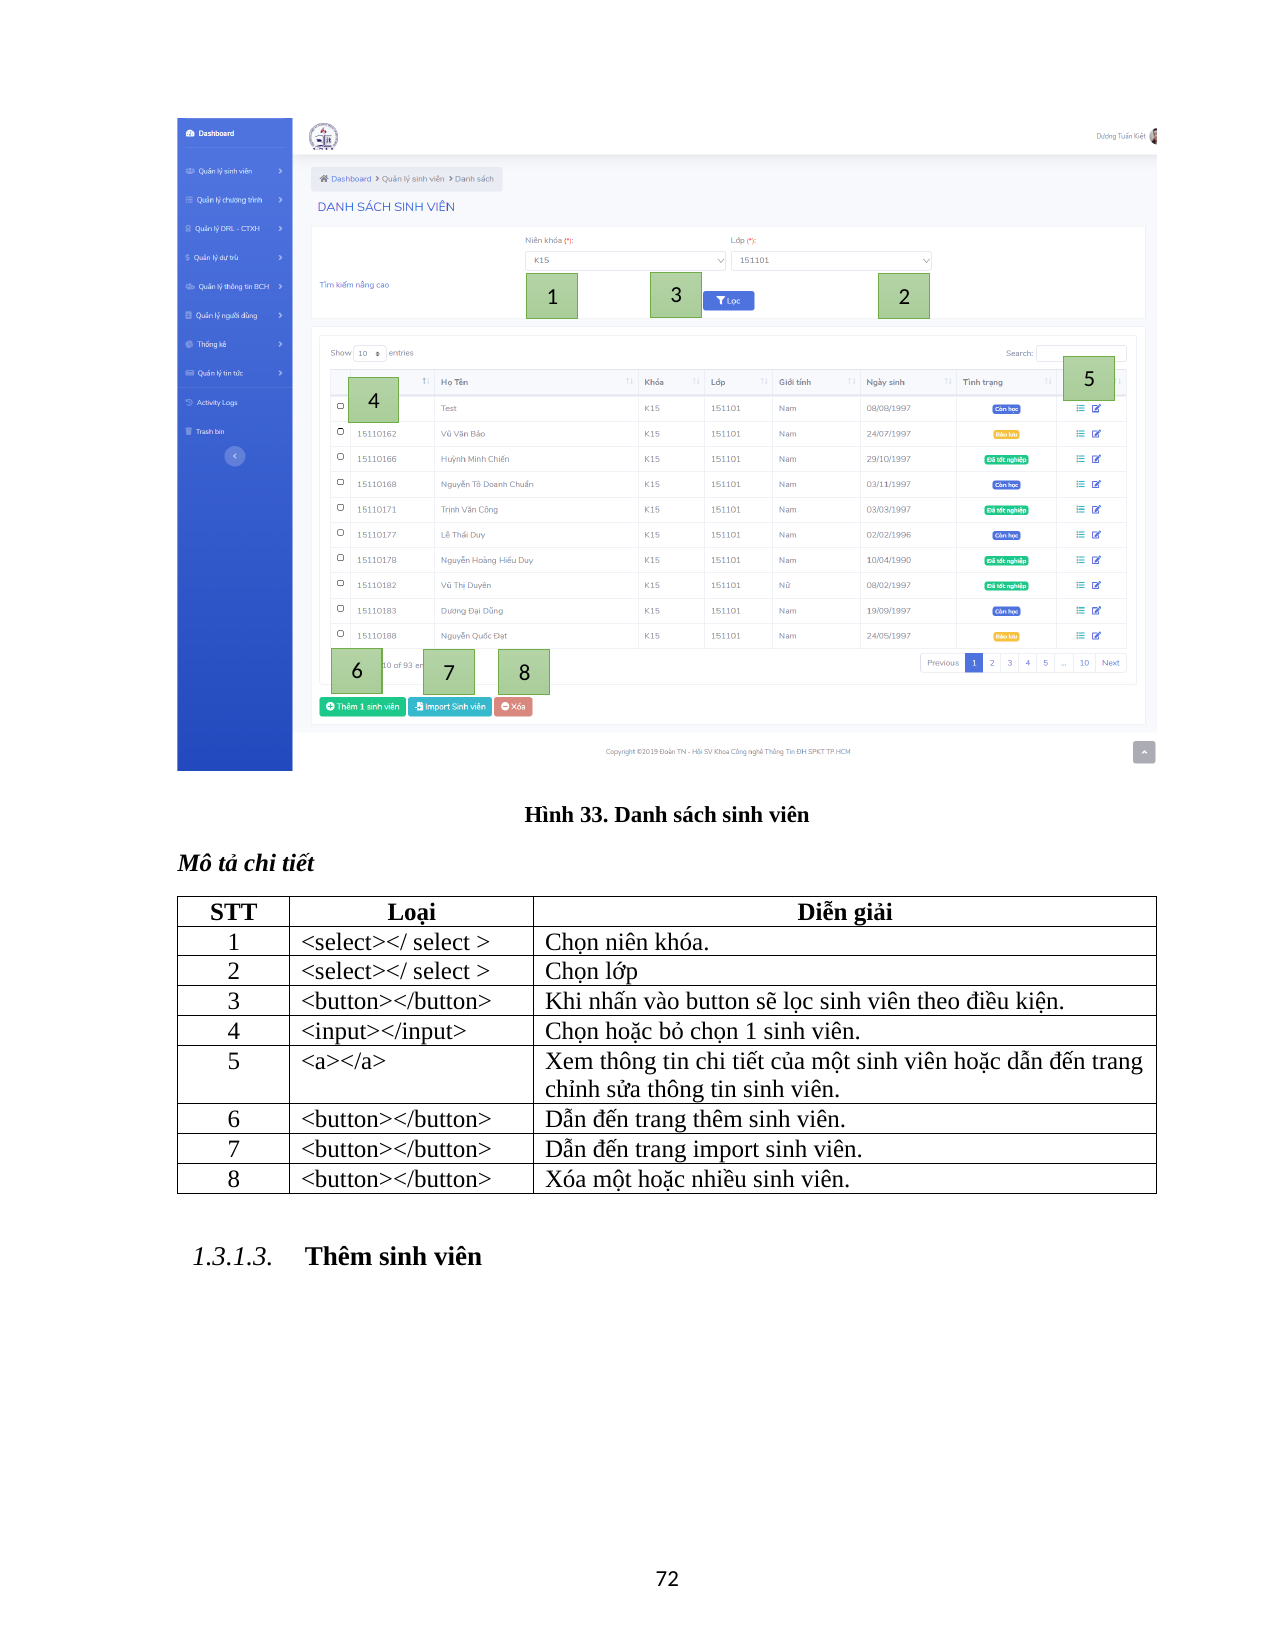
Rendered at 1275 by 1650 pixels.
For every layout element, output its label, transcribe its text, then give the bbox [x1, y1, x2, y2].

list Thêm sinh viên [192, 1241, 1157, 1272]
table_cell 4 [178, 1016, 289, 1045]
table_cell 6 [178, 1104, 289, 1133]
table_cell 2 [178, 956, 289, 985]
table_cell Xem thông tin chi tiết của một sinh viên hoặc dẫn đến trang chỉnh sửa thông tin sinh viên. [534, 1046, 1156, 1103]
table_cell <button></button> [290, 1164, 533, 1193]
table_cell Xóa một hoặc nhiều sinh viên. [534, 1164, 1156, 1193]
picture [177, 118, 1157, 771]
table_cell <button></button> [290, 1134, 533, 1163]
table_header Loại [290, 897, 533, 926]
table_cell 1 [178, 927, 289, 955]
text Mô tả chi tiết [177, 848, 1157, 877]
table_cell Dẫn đến trang import sinh viên. [534, 1134, 1156, 1163]
table_cell Chọn niên khóa. [534, 927, 1156, 955]
table_header STT [178, 897, 289, 926]
table_cell <select></ select > [290, 956, 533, 985]
table_cell Chọn hoặc bỏ chọn 1 sinh viên. [534, 1016, 1156, 1045]
table_cell <select></ select > [290, 927, 533, 955]
table_cell 3 [178, 986, 289, 1015]
table_header Diễn giải [534, 897, 1156, 926]
table_cell <a></a> [290, 1046, 533, 1103]
table_cell Khi nhấn vào button sẽ lọc sinh viên theo điều kiện. [534, 986, 1156, 1015]
table_cell Dẫn đến trang thêm sinh viên. [534, 1104, 1156, 1133]
table_cell 7 [178, 1134, 289, 1163]
table_cell <button></button> [290, 1104, 533, 1133]
table_cell Chọn lớp [534, 956, 1156, 985]
table_cell 8 [178, 1164, 289, 1193]
table_cell <input></input> [290, 1016, 533, 1045]
table_cell 5 [178, 1046, 289, 1103]
table_cell <button></button> [290, 986, 533, 1015]
